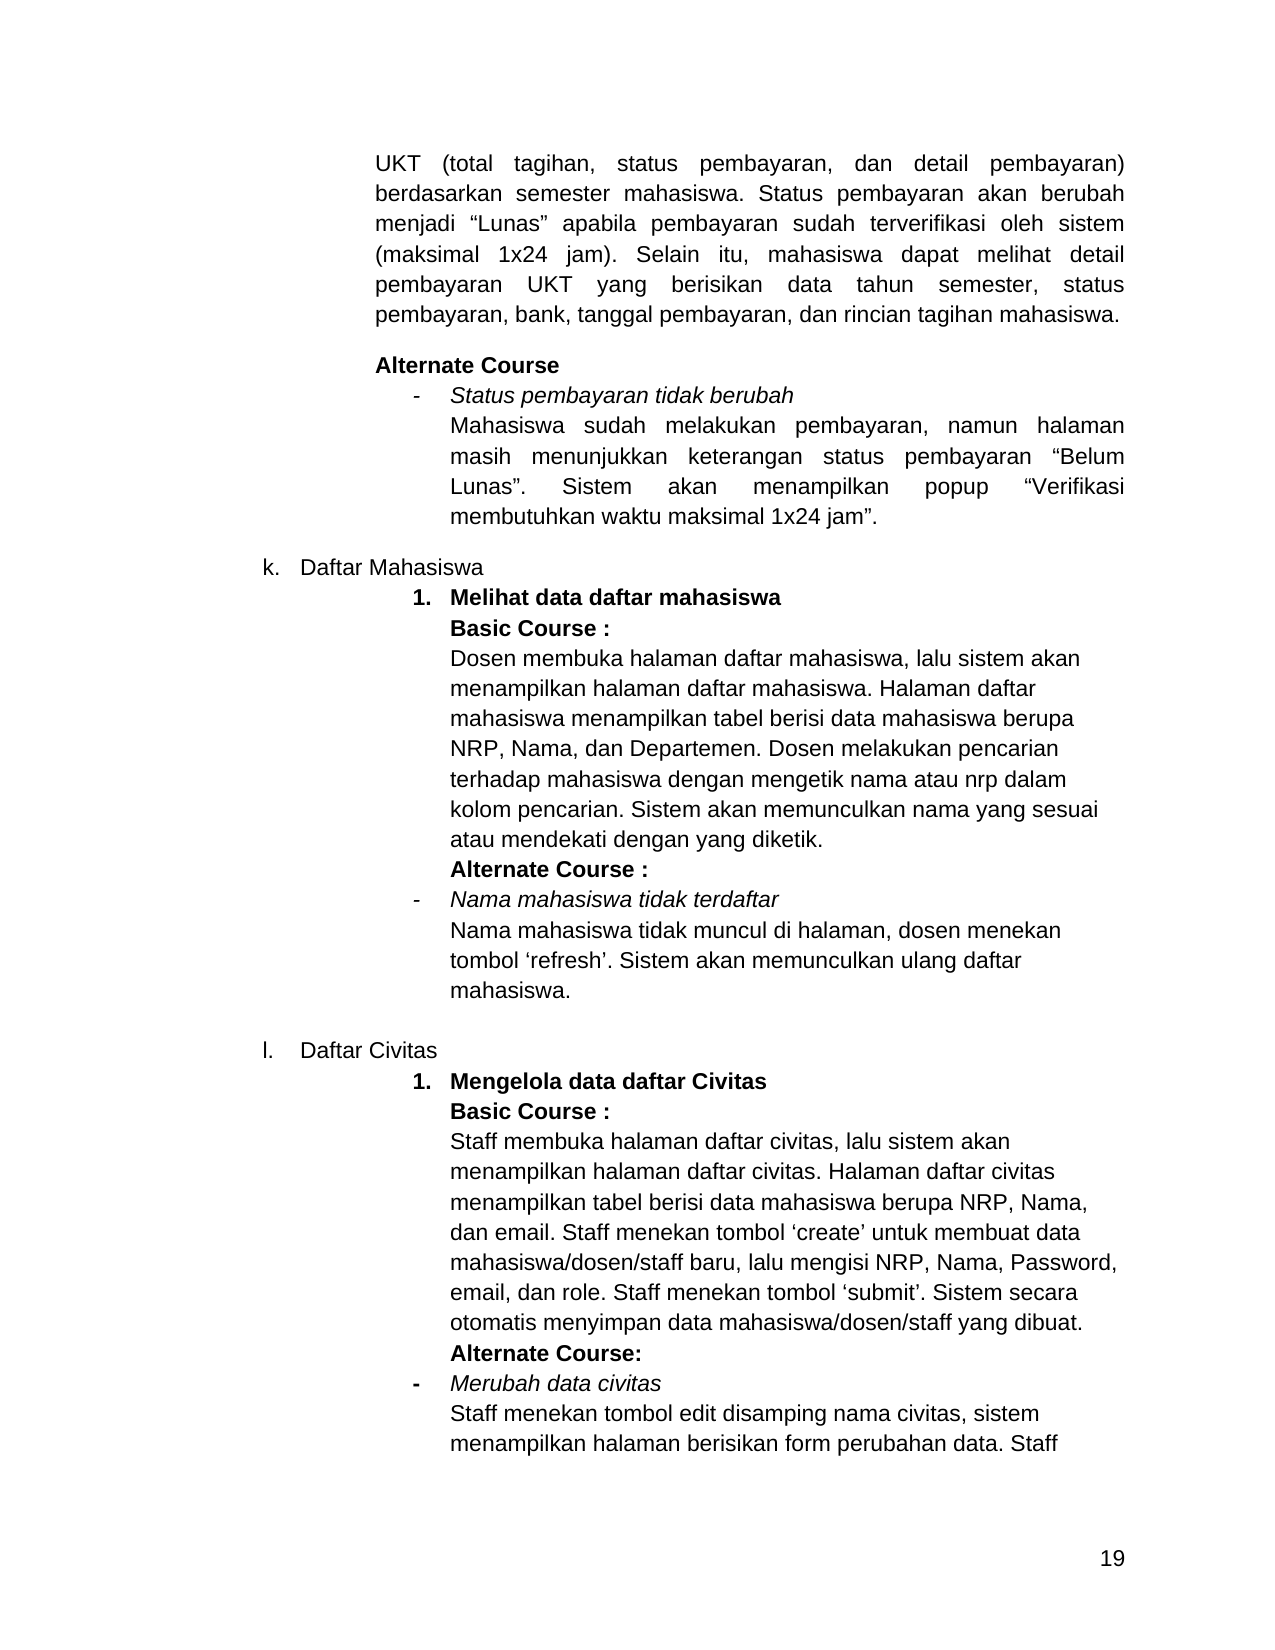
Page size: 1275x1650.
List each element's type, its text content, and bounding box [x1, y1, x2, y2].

list Daftar Mahasiswa [262, 554, 1125, 581]
list Basic Course : [450, 614, 1125, 641]
list Alternate Course : [450, 856, 1125, 883]
list Merubah data civitas [412, 1370, 1125, 1396]
text Alternate Course [375, 352, 1125, 378]
list Daftar Civitas [262, 1037, 1125, 1064]
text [375, 150, 1125, 327]
list Alternate Course: [450, 1339, 1125, 1366]
list Mengelola data daftar Civitas [412, 1068, 1125, 1094]
list Basic Course : [450, 1098, 1125, 1124]
text Mahasiswa sudah melakukan pembayaran, namun halaman masih menunjukkan keterangan status pembayaran “Belum Lunas”. Sistem akan menampilkan popup “Verifikasi membutuhkan waktu maksimal 1x24 jam”. [450, 412, 1125, 529]
list Nama mahasiswa tidak terdaftar [412, 886, 1125, 913]
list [450, 1400, 1125, 1457]
list Melihat data daftar mahasiswa [412, 584, 1125, 611]
list Staff membuka halaman daftar civitas, lalu sistem akan menampilkan halaman daftar civitas. Halaman daftar civitas menampilkan tabel berisi data mahasiswa berupa NRP, Nama, dan email. Staff menekan tombol ‘create’ untuk membuat data mahasiswa/dosen/staff baru, lalu mengisi NRP, Nama, Password, email, dan role. Staff menekan tombol ‘submit’. Sistem secara otomatis menyimpan data mahasiswa/dosen/staff yang dibuat. [450, 1128, 1125, 1336]
list Status pembayaran tidak berubah [412, 382, 1125, 409]
list Dosen membuka halaman daftar mahasiswa, lalu sistem akan menampilkan halaman daftar mahasiswa. Halaman daftar mahasiswa menampilkan tabel berisi data mahasiswa berupa NRP, Nama, dan Departemen. Dosen melakukan pencarian terhadap mahasiswa dengan mengetik nama atau nrp dalam kolom pencarian. Sistem akan memunculkan nama yang sesuai atau mendekati dengan yang diketik. [450, 645, 1125, 852]
list Nama mahasiswa tidak muncul di halaman, dosen menekan tombol ‘refresh’. Sistem akan memunculkan ulang daftar mahasiswa. [450, 917, 1125, 1003]
